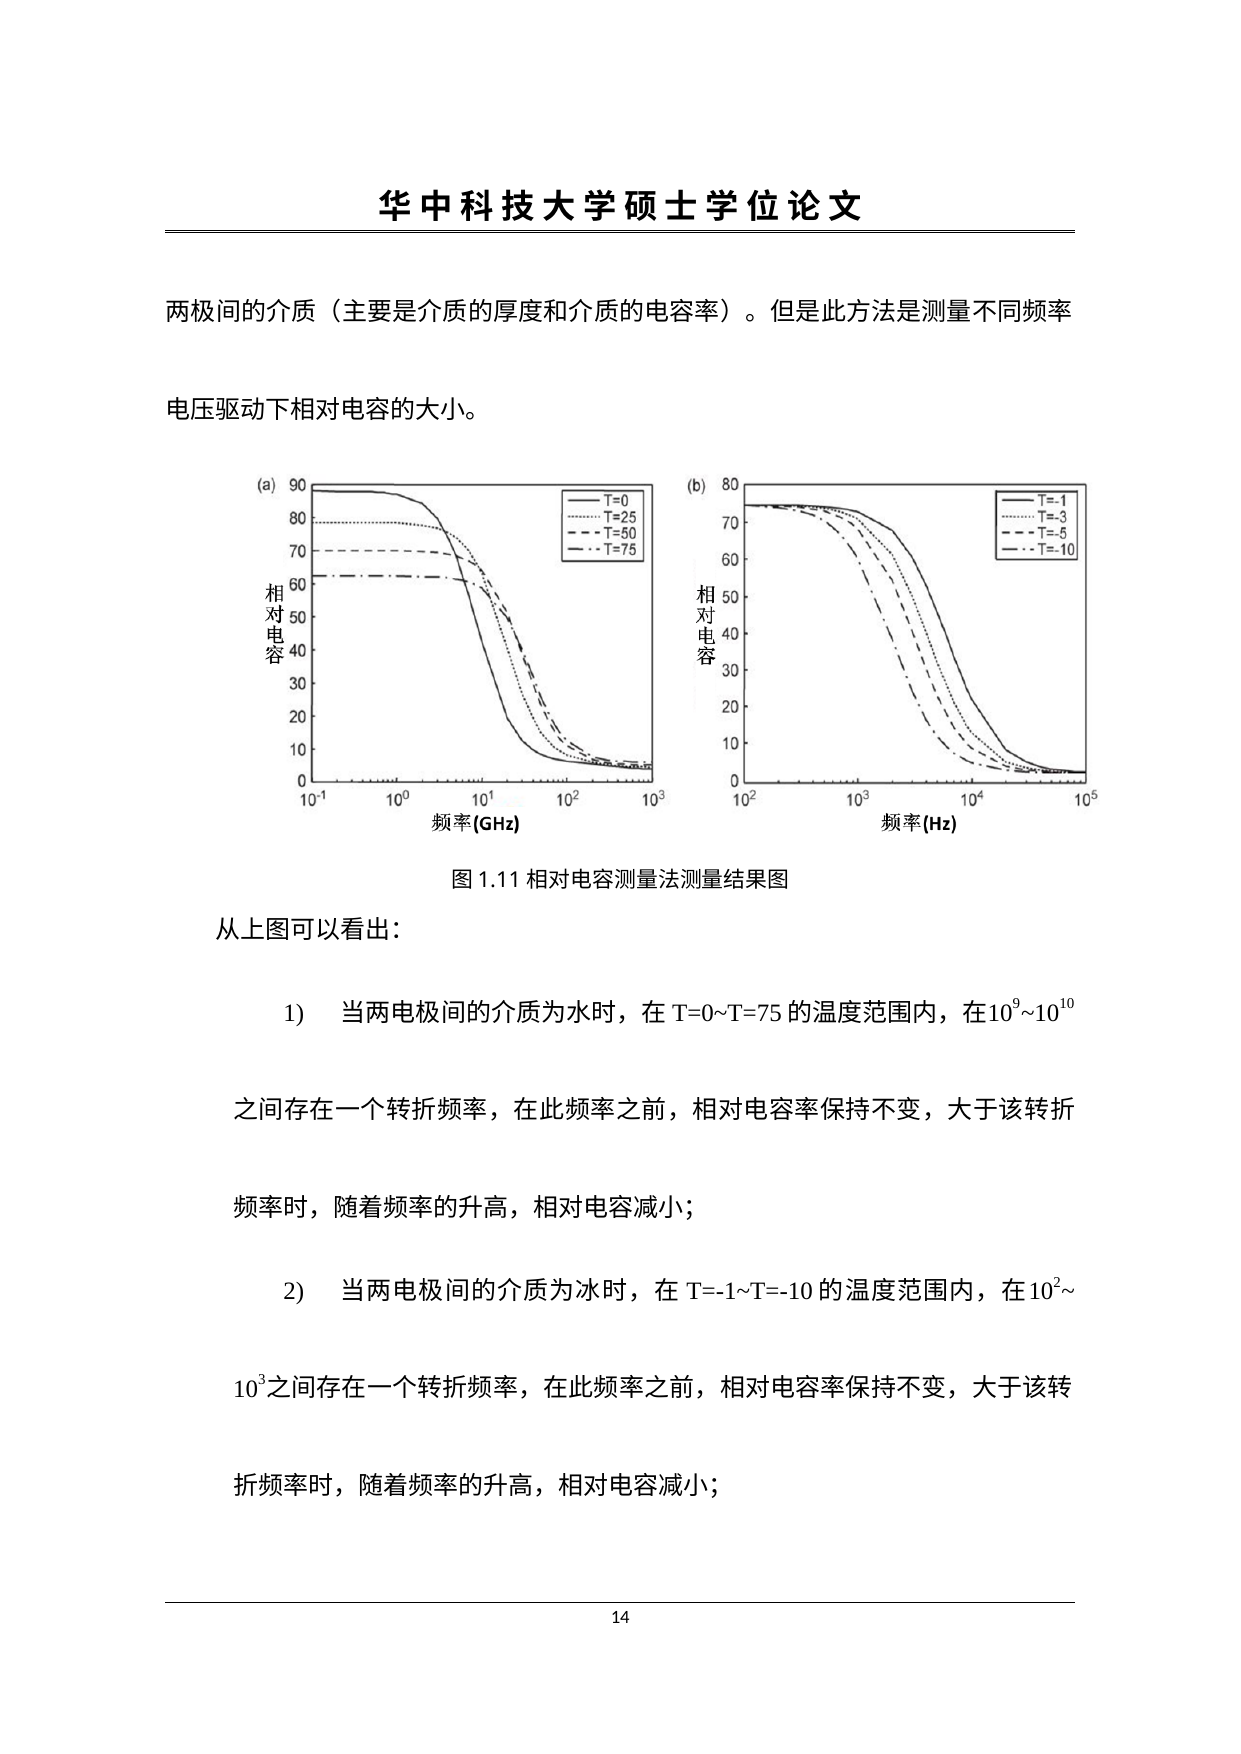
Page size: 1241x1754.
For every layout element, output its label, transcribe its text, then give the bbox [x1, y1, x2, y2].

list 当两电极间的介质为冰时，在T=-1~T=-10的温度范围内，在~之间存在一个转折频率，在此频率之前，相对电容率保持不变，大于该转折频率时，随着频率的升高，相对电容减小； [233, 1256, 1075, 1516]
picture [233, 457, 1122, 847]
list 当两电极间的介质为水时，在T=0~T=75的温度范围内，在~之间存在一个转折频率，在此频率之前，相对电容率保持不变，大于该转折频率时，随着频率的升高，相对电容减小； [233, 978, 1075, 1238]
text 从上图可以看出： [165, 895, 1075, 960]
text 图1.11 相对电容测量法测量结果图 [165, 862, 1075, 895]
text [165, 277, 1075, 440]
